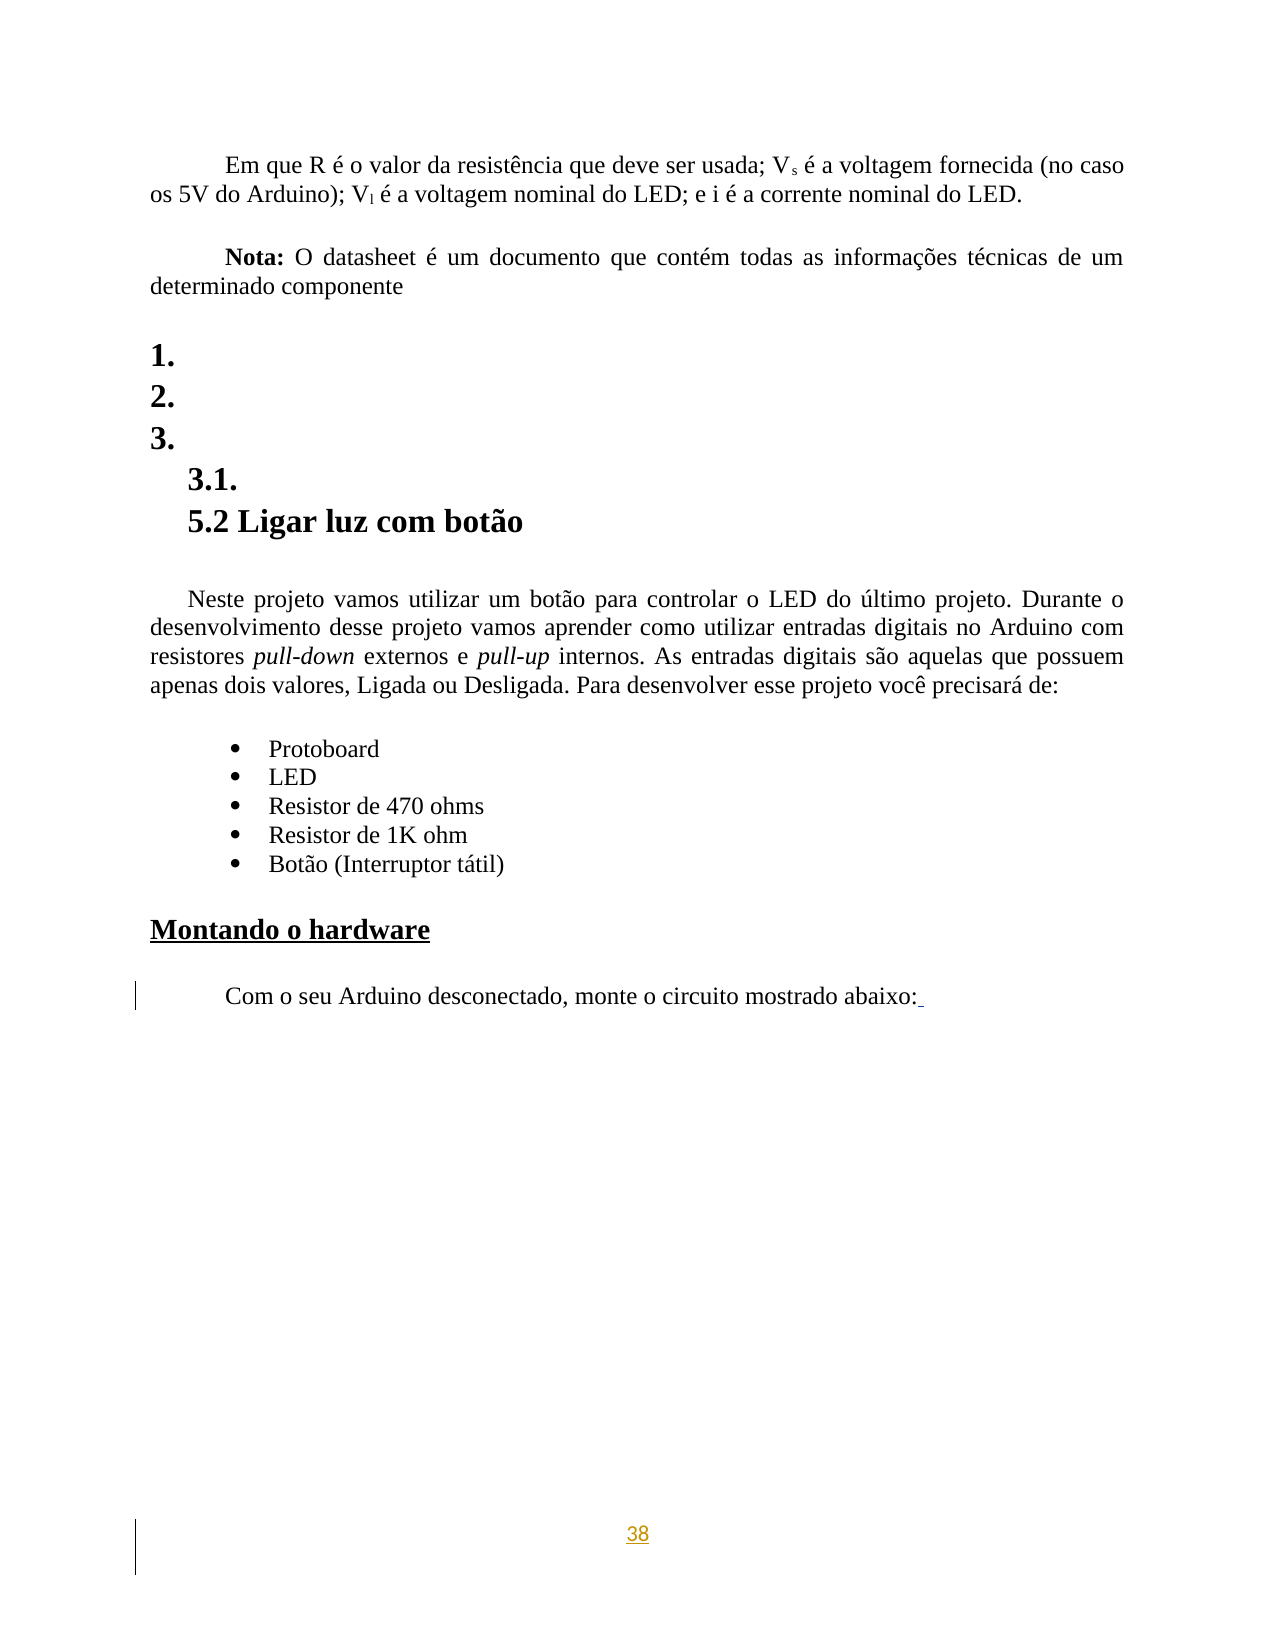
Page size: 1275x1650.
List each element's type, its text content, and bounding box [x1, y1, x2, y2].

list Resistor de 470 ohms [231, 791, 1125, 820]
text 5.2 Ligar luz com botão [187, 501, 1125, 539]
text Neste projeto vamos utilizar um botão para controlar o LED do último projeto. Durante o desenvolvimento desse projeto vamos aprender como utilizar entradas digitais no Arduino com resistores pull-down externos e pull-up internos. As entradas digitais são aquelas que possuem apenas dois valores, Ligada ou Desligada. Para desenvolver esse projeto você precisará de: [150, 584, 1125, 699]
text Em que R é o valor da resistência que deve ser usada; Vs é a voltagem fornecida (no caso os 5V do Arduino); Vl é a voltagem nominal do LED; e i é a corrente nominal do LED. [150, 150, 1125, 207]
text Nota: O datasheet é um documento que contém todas as informações técnicas de um determinado componente [150, 242, 1125, 300]
text Com o seu Arduino desconectado, monte o circuito mostrado abaixo: [150, 981, 1125, 1010]
list Resistor de 1K ohm [231, 820, 1125, 849]
text Montando o hardware [150, 912, 1125, 946]
list Protoboard [231, 734, 1125, 762]
list LED [231, 762, 1125, 791]
list Botão (Interruptor tátil) [231, 849, 1125, 877]
